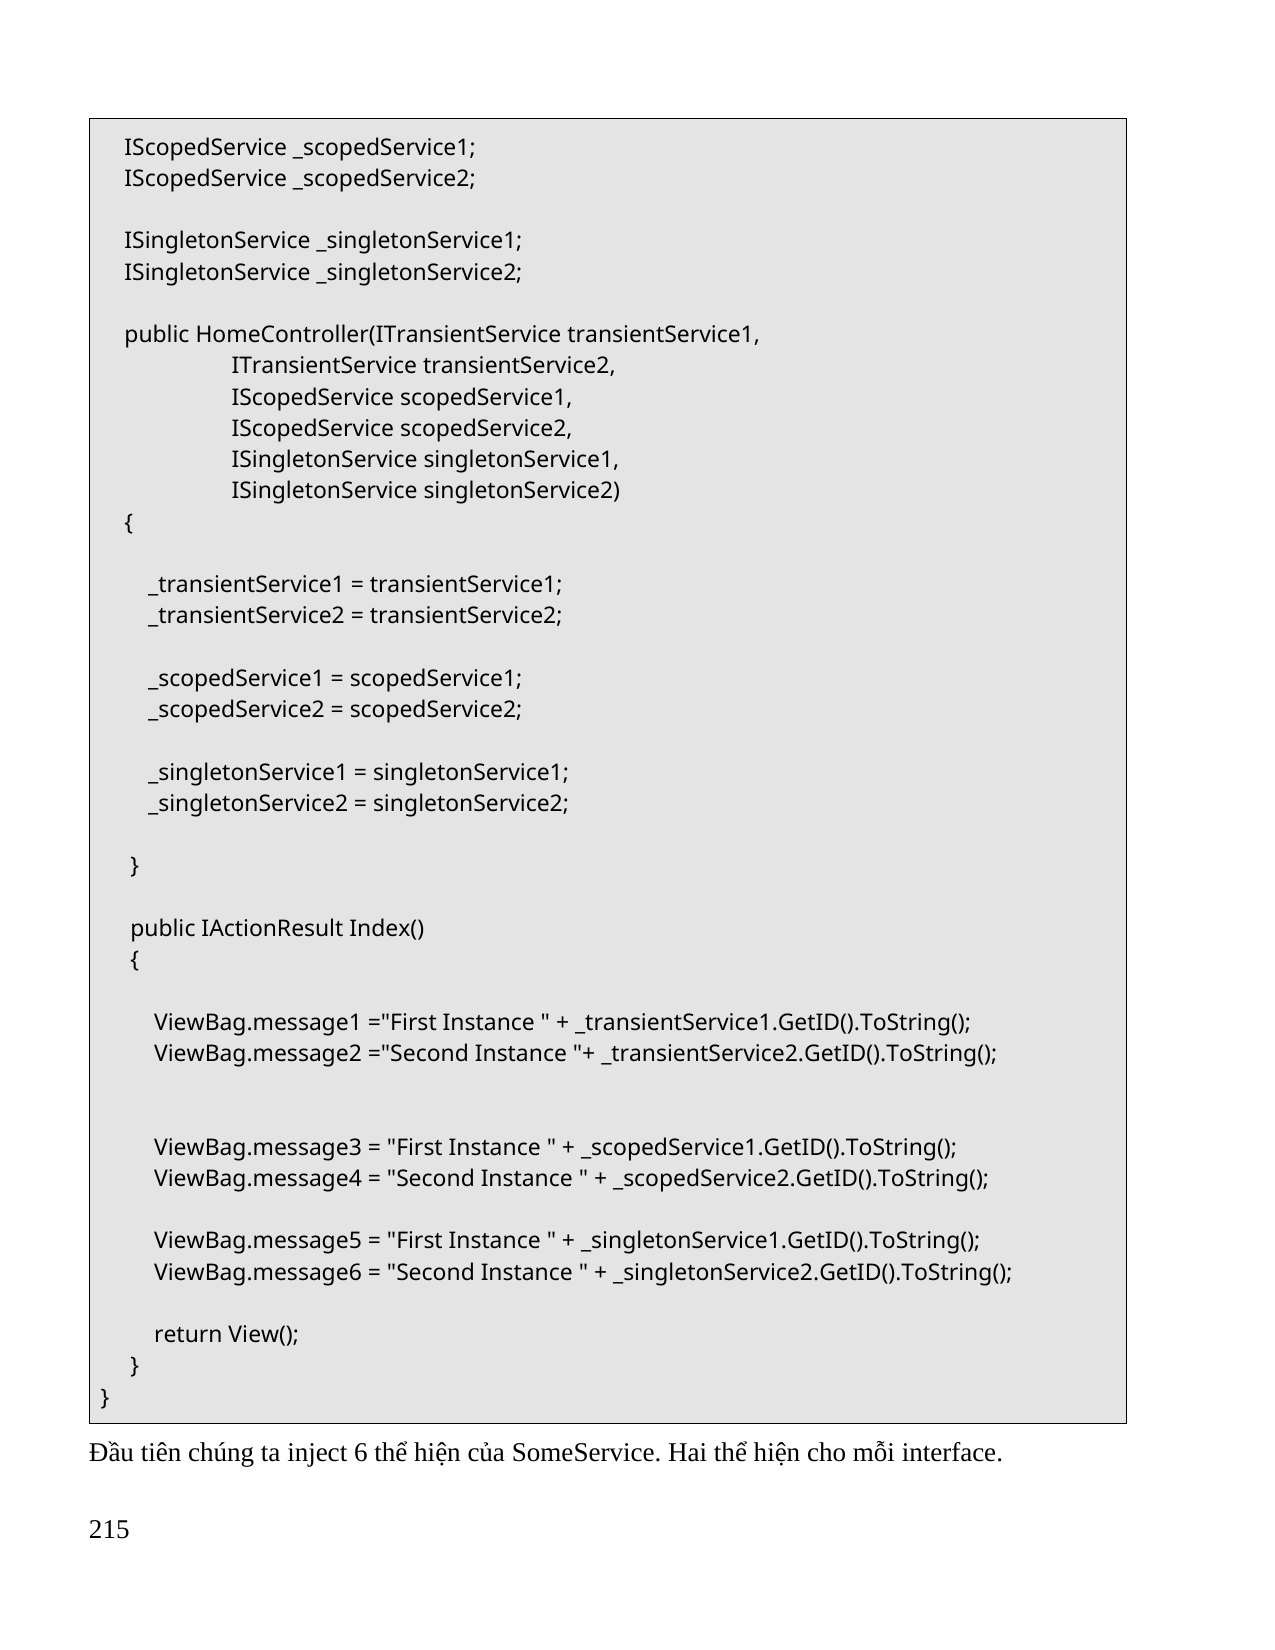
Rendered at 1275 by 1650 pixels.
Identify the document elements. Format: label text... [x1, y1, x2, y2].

text Đầu tiên chúng ta inject 6 thể hiện của SomeService. Hai thể hiện cho mỗi interface. [89, 1436, 1127, 1468]
